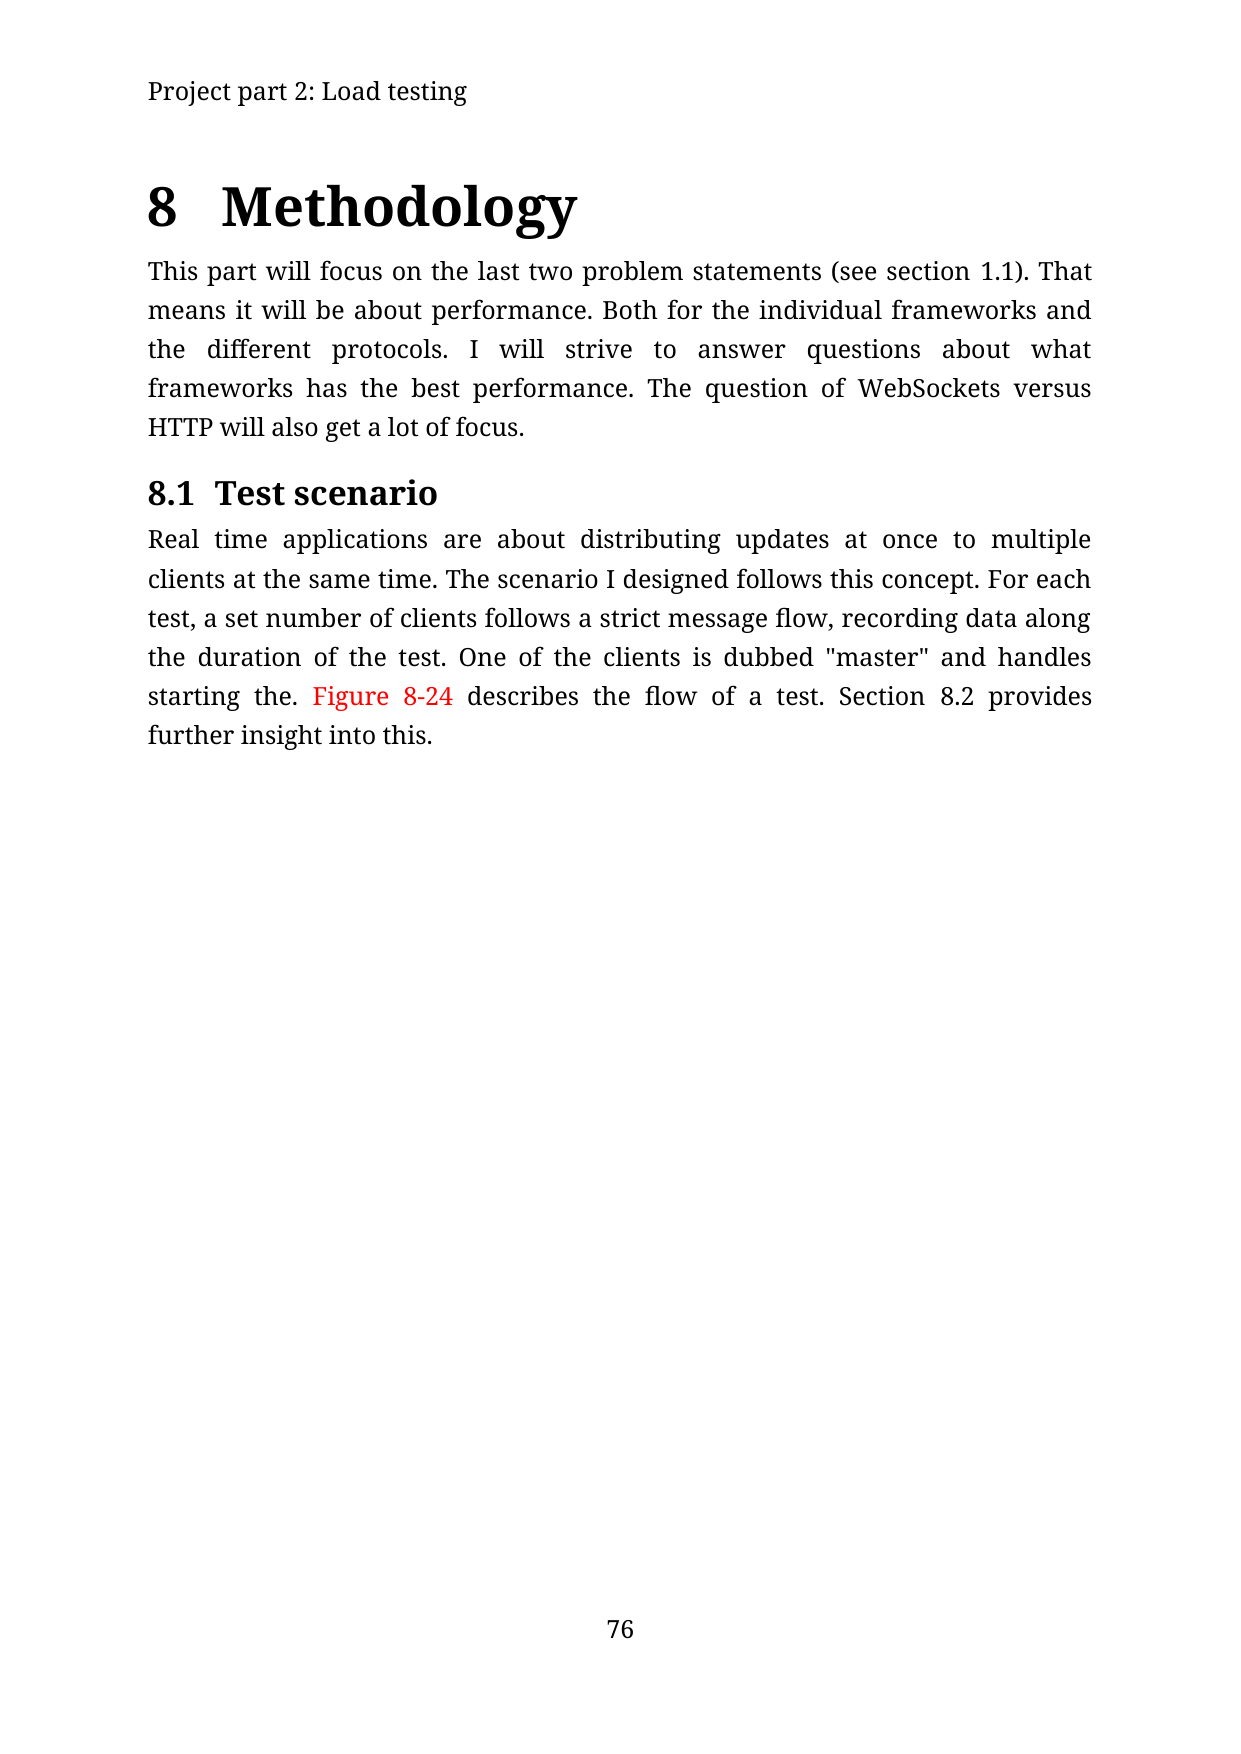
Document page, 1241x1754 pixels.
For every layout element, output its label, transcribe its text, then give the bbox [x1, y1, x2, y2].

subtitle Methodology [148, 168, 1092, 242]
text This part will focus on the last two problem statements (see section 1.1). That means it will be about performance. Both for the individual frameworks and the different protocols. I will strive to answer questions about what frameworks has the best performance. The question of WebSockets versus HTTP will also get a lot of focus. [148, 253, 1092, 444]
subtitle Test scenario [148, 470, 1092, 515]
